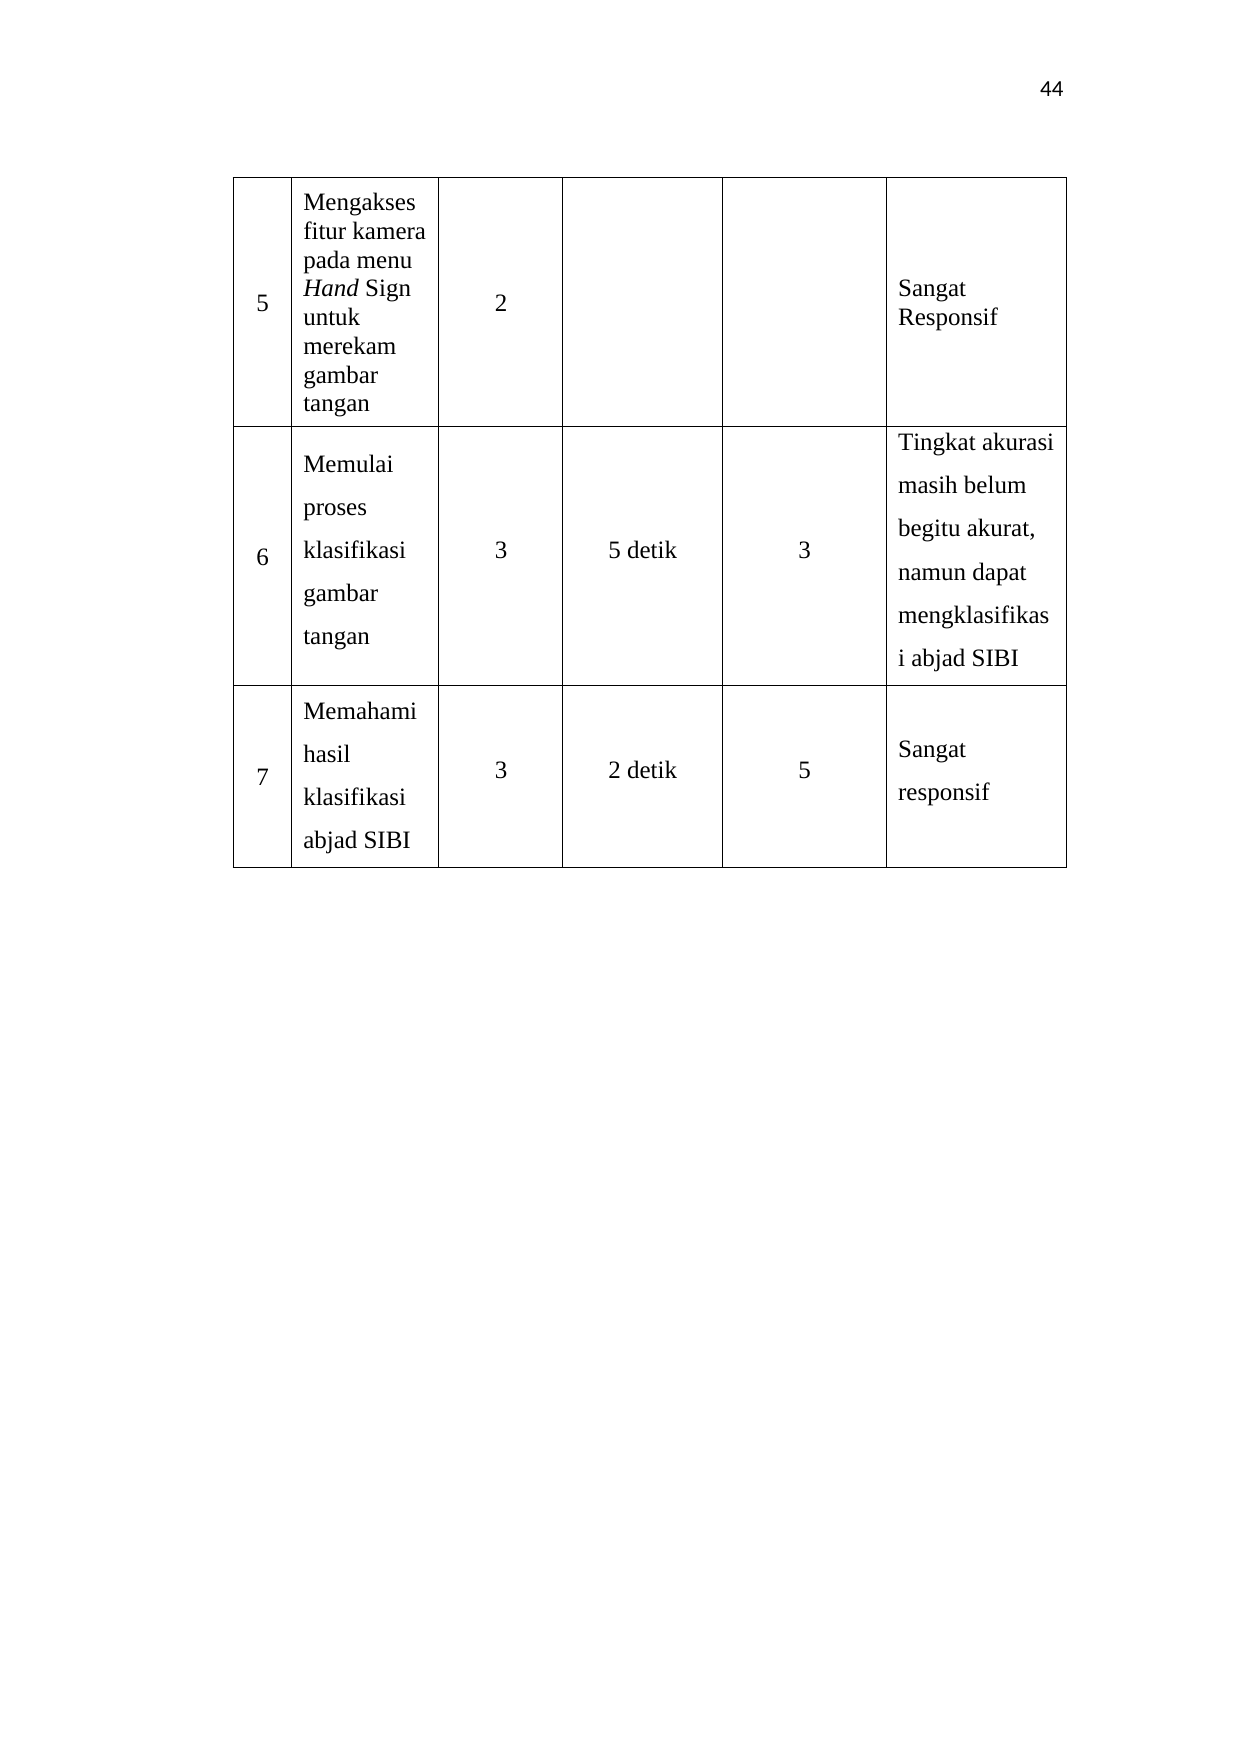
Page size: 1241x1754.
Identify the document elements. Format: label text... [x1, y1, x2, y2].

table_cell 2 [439, 178, 562, 426]
table_cell 5 detik [563, 427, 722, 685]
table_cell [723, 178, 886, 426]
table_cell Sangat responsif [887, 686, 1066, 867]
table_cell 5 [234, 178, 291, 426]
table_cell 6 [234, 427, 291, 685]
table_cell 3 [723, 427, 886, 685]
table_cell Memulai proses klasifikasi gambar tangan [292, 427, 438, 685]
table_cell Memahami hasil klasifikasi abjad SIBI [292, 686, 438, 867]
table_cell 7 [234, 686, 291, 867]
table_cell 3 [439, 427, 562, 685]
table_cell Tingkat akurasi masih belum begitu akurat, namun dapat mengklasifikasi abjad SIBI [887, 427, 1066, 685]
table_cell Mengakses fitur kamera pada menu Hand Sign untuk merekam gambar tangan [292, 178, 438, 426]
table_cell 5 [723, 686, 886, 867]
table_cell [563, 178, 722, 426]
table_cell Sangat Responsif [887, 178, 1066, 426]
table_cell 2 detik [563, 686, 722, 867]
table_cell 3 [439, 686, 562, 867]
